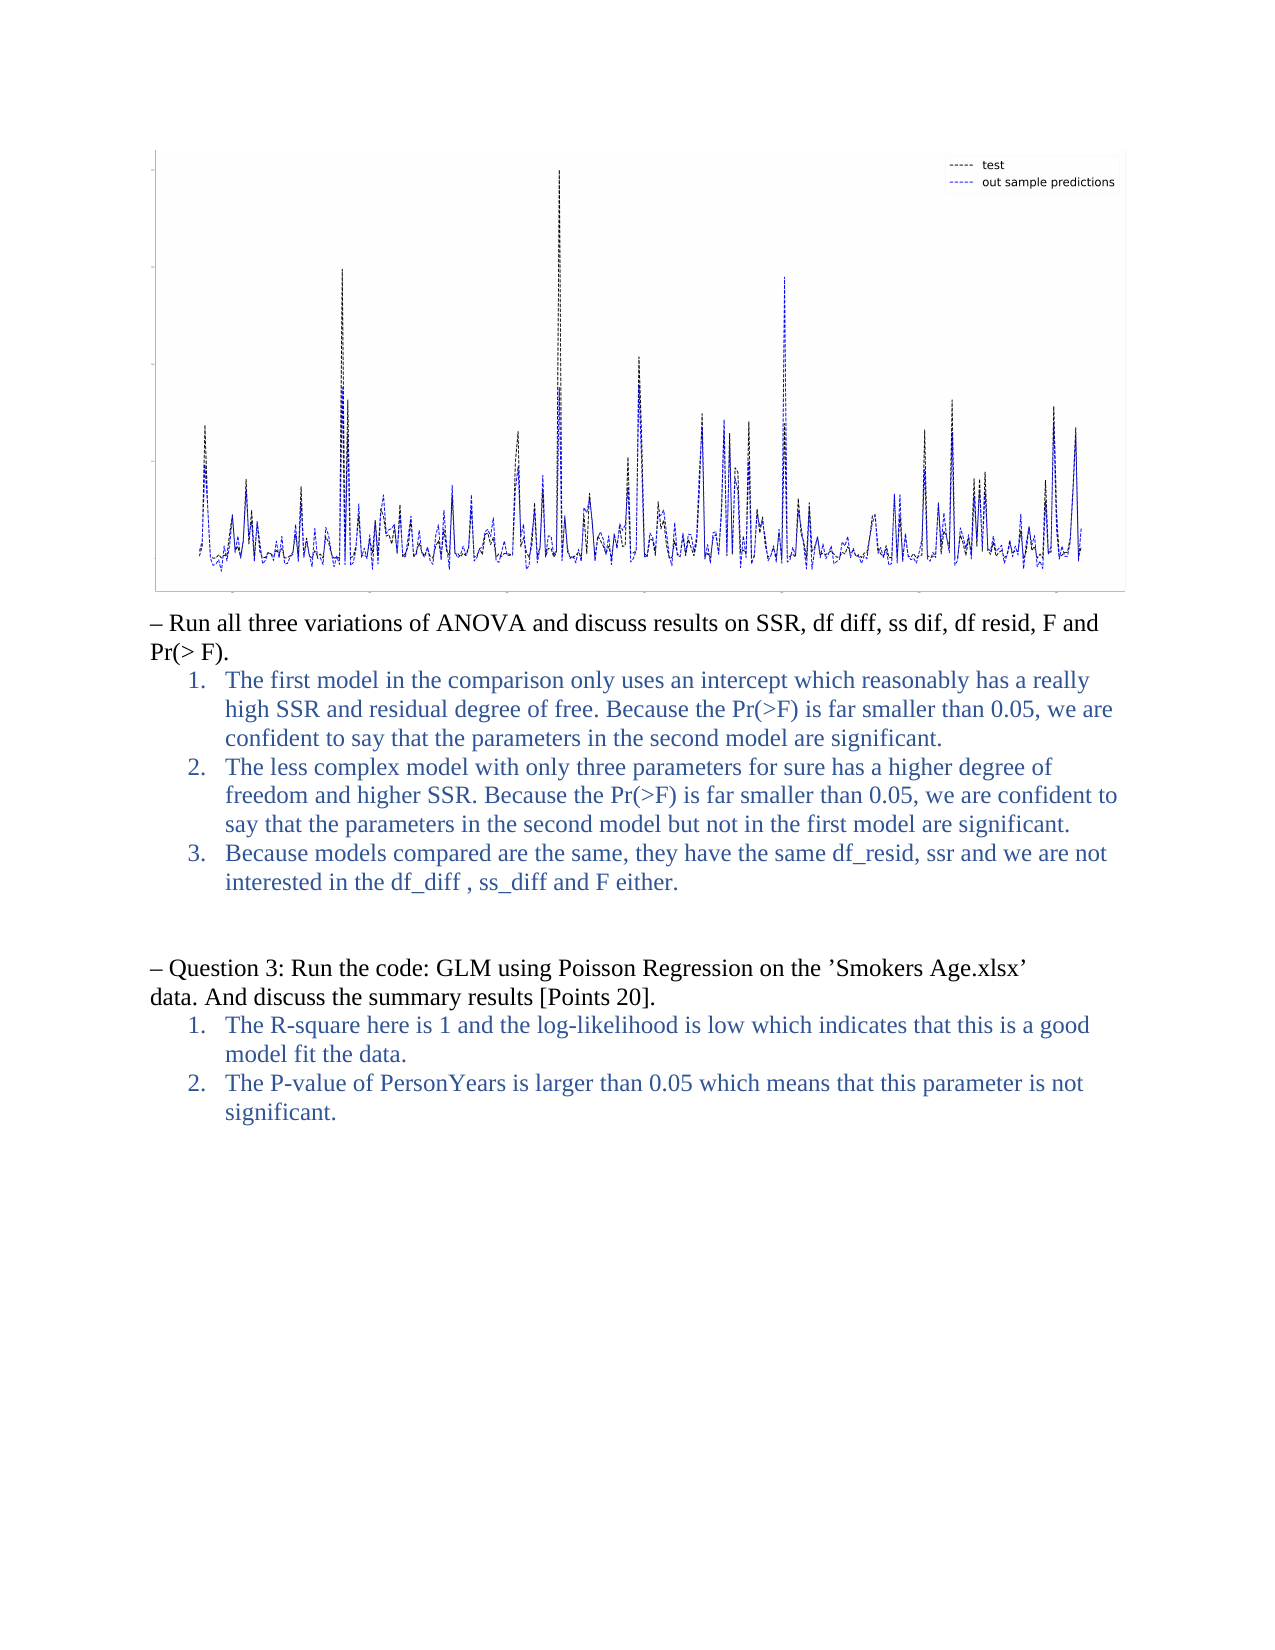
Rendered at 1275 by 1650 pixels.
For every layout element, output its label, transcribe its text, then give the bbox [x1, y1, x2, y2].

list The less complex model with only three parameters for sure has a higher degree of freedom and higher SSR. Because the Pr(>F) is far smaller than 0.05, we are confident to say that the parameters in the second model but not in the first model are significant. [187, 752, 1125, 838]
list The R-square here is 1 and the log-likelihood is low which indicates that this is a good model fit the data. [187, 1011, 1125, 1068]
picture [150, 150, 1125, 594]
text – Question 3: Run the code: GLM using Poisson Regression on the ’Smokers Age.xlsx’ data. And discuss the summary results [Points 20]. [150, 953, 1125, 1011]
list The P-value of PersonYears is larger than 0.05 which means that this parameter is not significant. [187, 1068, 1125, 1126]
list Because models compared are the same, they have the same df_resid, ssr and we are not interested in the df_diff , ss_diff and F either. [187, 838, 1125, 896]
text – Run all three variations of ANOVA and discuss results on SSR, df diff, ss dif, df resid, F and Pr(> F). [150, 608, 1125, 666]
list The first model in the comparison only uses an intercept which reasonably has a really high SSR and residual degree of free. Because the Pr(>F) is far smaller than 0.05, we are confident to say that the parameters in the second model are significant. [187, 666, 1125, 752]
